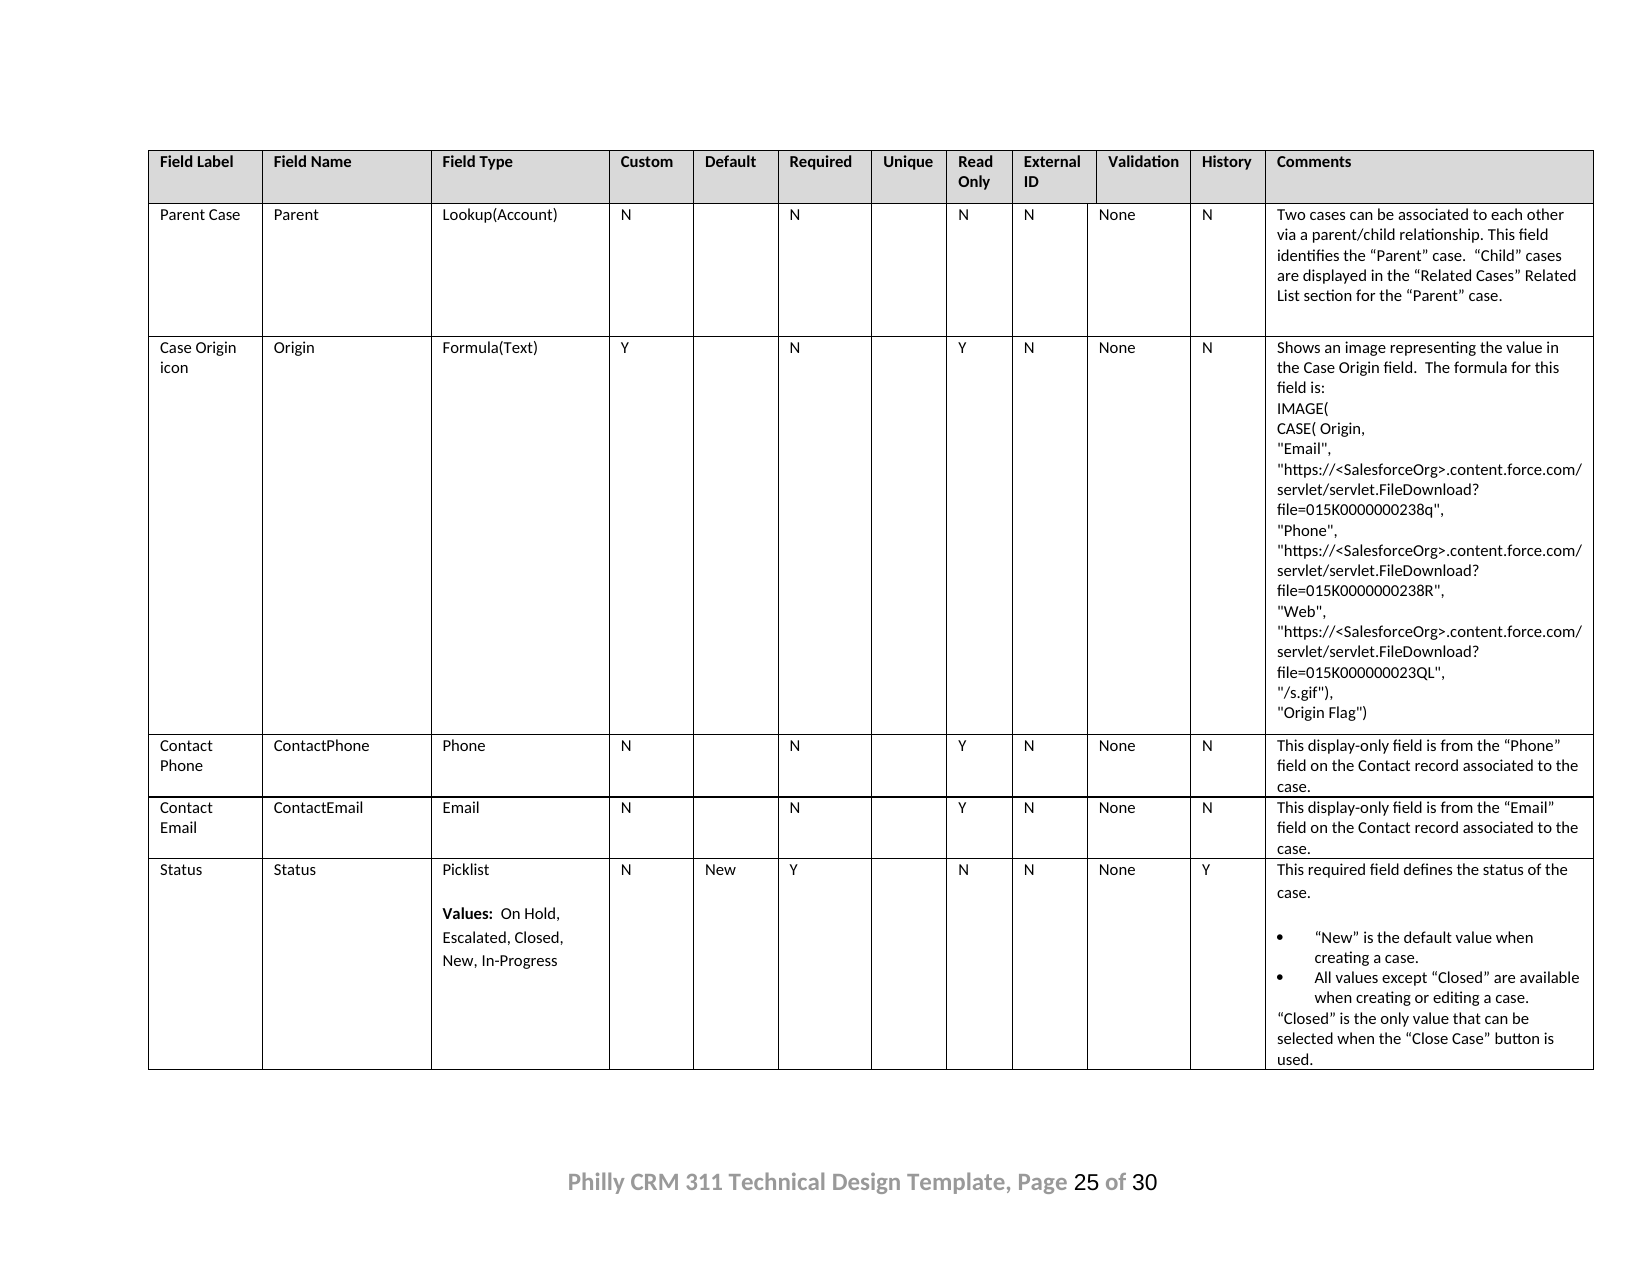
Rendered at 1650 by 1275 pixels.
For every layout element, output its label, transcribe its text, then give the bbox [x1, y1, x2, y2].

table_cell Lookup(Account) [432, 204, 609, 336]
table_cell N [1191, 798, 1265, 858]
table_cell N [1013, 204, 1087, 336]
table_cell Contact Email [149, 798, 262, 858]
table_cell N [1013, 337, 1087, 734]
table_cell None [1088, 204, 1190, 336]
table_cell N [779, 337, 871, 734]
table_cell Picklist Values: On Hold, Escalated, Closed, New, In-Progress [432, 859, 609, 1069]
table_cell [694, 798, 778, 858]
table_header Default [694, 151, 778, 203]
table_cell This required field defines the status of the case. “New” is the default value when creating a case. All values except “Closed” are available when creating or editing a case. “Closed” is the only value that can be selected when the “Close Case” button is used. [1266, 859, 1593, 1069]
table_cell Formula(Text) [432, 337, 609, 734]
table_cell Contact Phone [149, 735, 262, 796]
table_header External ID [1013, 151, 1096, 203]
table_cell Y [610, 337, 693, 734]
table_cell [694, 735, 778, 796]
table_cell None [1088, 798, 1190, 858]
table_cell Y [947, 735, 1012, 796]
table_cell ContactPhone [263, 735, 431, 796]
table_header Read Only [947, 151, 1012, 203]
table_cell [694, 204, 778, 336]
table_cell N [1191, 735, 1265, 796]
table_cell This display-only field is from the “Phone” field on the Contact record associated to the case. [1266, 735, 1593, 796]
table_cell Y [1191, 859, 1265, 1069]
table_cell Y [779, 859, 871, 1069]
table_cell New [694, 859, 778, 1069]
table_cell Email [432, 798, 609, 858]
table_cell N [1191, 204, 1265, 336]
table_cell This display-only field is from the “Email” field on the Contact record associated to the case. [1266, 798, 1593, 858]
table_cell Shows an image representing the value in the Case Origin field. The formula for this field is: IMAGE( CASE( Origin, "Email", "https://<SalesforceOrg>.content.force.com/servlet/servlet.FileDownload?file=015K0000000238q", "Phone", "https://<SalesforceOrg>.content.force.com/servlet/servlet.FileDownload?file=015K0000000238R", "Web", "https://<SalesforceOrg>.content.force.com/servlet/servlet.FileDownload?file=015K000000023QL", "/s.gif"), "Origin Flag") [1266, 337, 1593, 734]
table_cell None [1088, 859, 1190, 1069]
table_cell N [1191, 337, 1265, 734]
table_header Validation [1097, 151, 1190, 203]
table_cell N [779, 735, 871, 796]
table_header Field Type [432, 151, 609, 203]
table_cell Status [263, 859, 431, 1069]
table_cell Phone [432, 735, 609, 796]
table_cell Parent Case [149, 204, 262, 336]
table_cell Origin [263, 337, 431, 734]
table_cell ContactEmail [263, 798, 431, 858]
table_cell Parent [263, 204, 431, 336]
table_cell [872, 735, 946, 796]
table_cell [872, 337, 946, 734]
table_cell N [947, 859, 1012, 1069]
table_cell Status [149, 859, 262, 1069]
table_cell Case Origin icon [149, 337, 262, 734]
table_cell N [610, 798, 693, 858]
table_header Field Name [263, 151, 431, 203]
table_cell N [610, 735, 693, 796]
table_header Required [779, 151, 871, 203]
table_cell None [1088, 337, 1190, 734]
table_header Unique [872, 151, 946, 203]
table_cell N [610, 204, 693, 336]
table_header Field Label [149, 151, 262, 203]
table_cell N [1013, 735, 1087, 796]
table_cell N [779, 798, 871, 858]
table_cell Two cases can be associated to each other via a parent/child relationship. This field identifies the “Parent” case. “Child” cases are displayed in the “Related Cases” Related List section for the “Parent” case. [1266, 204, 1593, 336]
table_cell N [610, 859, 693, 1069]
table_cell Y [947, 798, 1012, 858]
table_header History [1191, 151, 1265, 203]
table_cell N [779, 204, 871, 336]
table_cell Y [947, 337, 1012, 734]
table_header Custom [610, 151, 693, 203]
table_cell N [1013, 798, 1087, 858]
table_cell N [1013, 859, 1087, 1069]
table_cell [694, 337, 778, 734]
table_cell [872, 798, 946, 858]
table_cell None [1088, 735, 1190, 796]
table_header Comments [1266, 151, 1593, 203]
table_cell [872, 859, 946, 1069]
table_cell N [947, 204, 1012, 336]
table_cell [872, 204, 946, 336]
